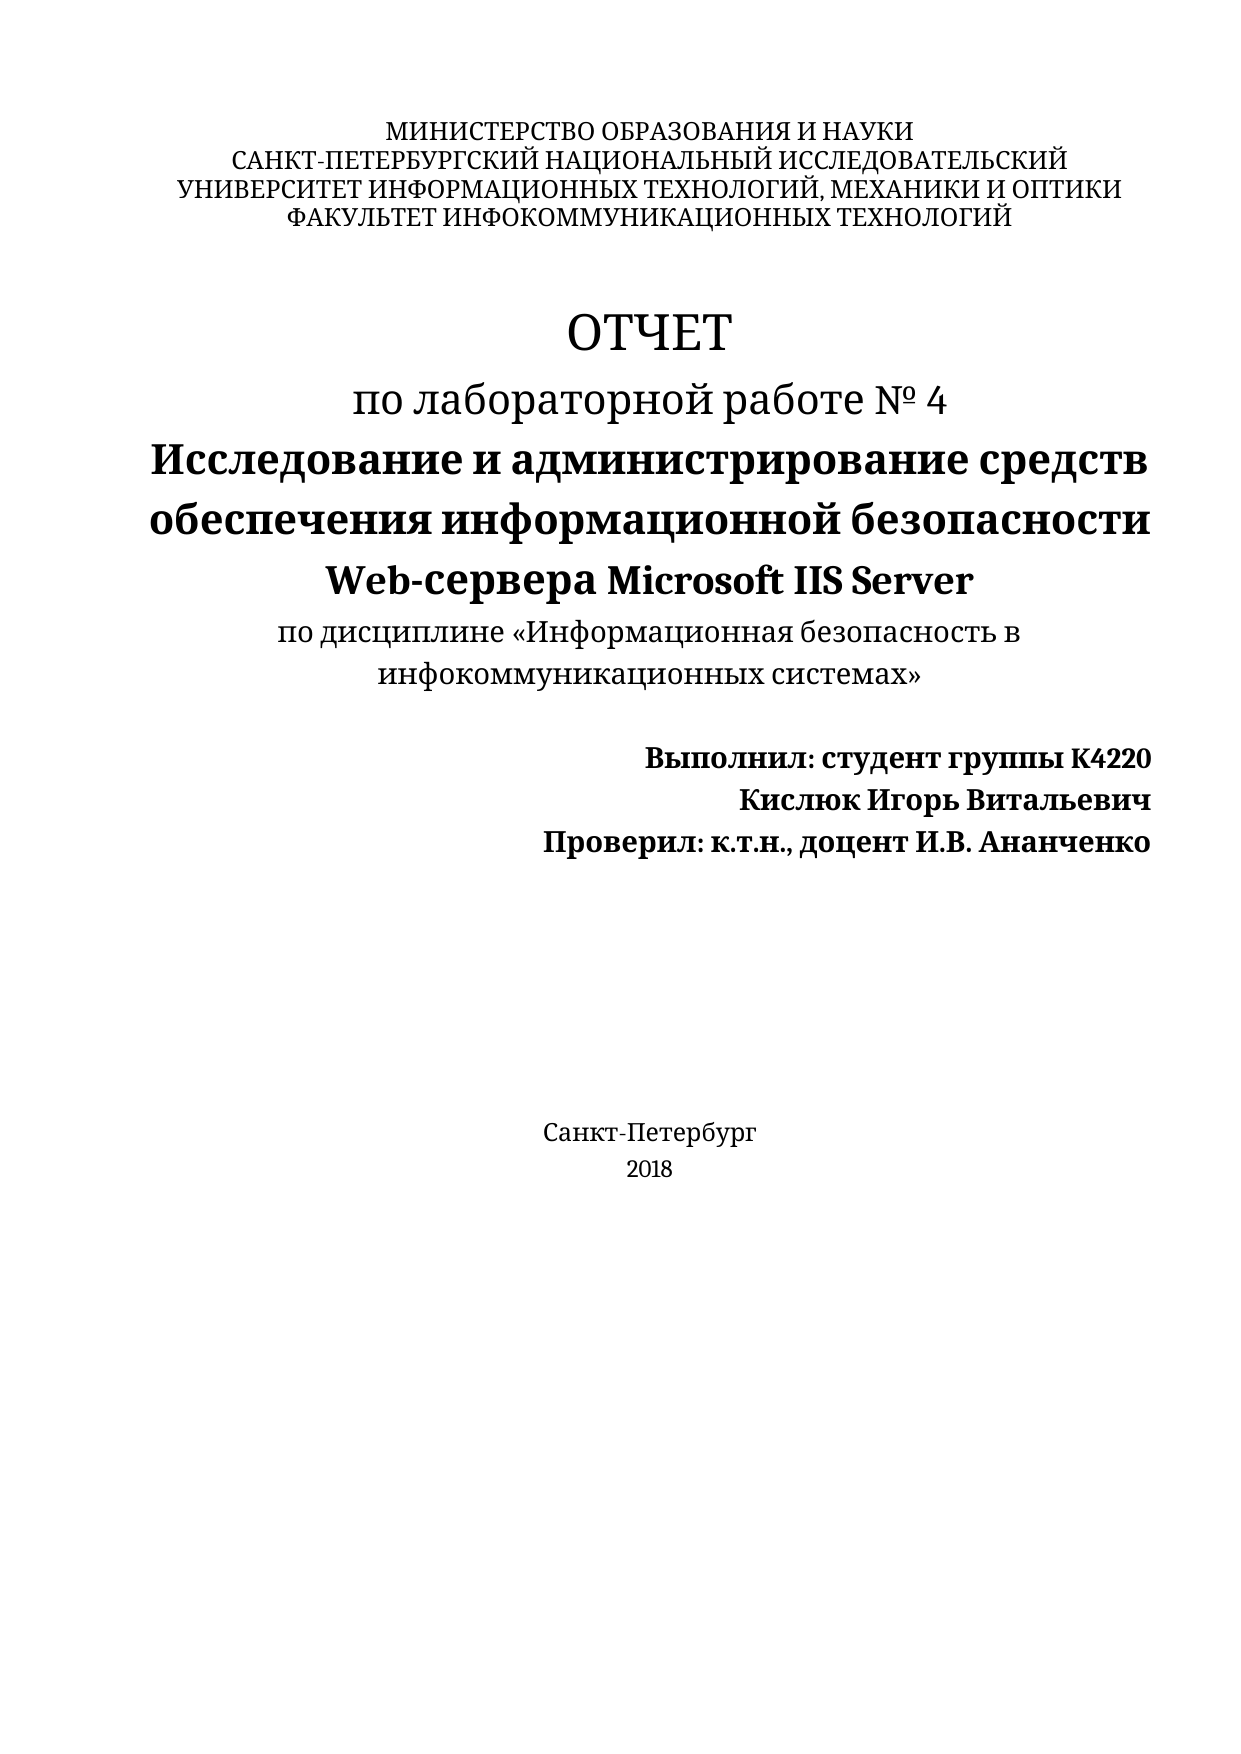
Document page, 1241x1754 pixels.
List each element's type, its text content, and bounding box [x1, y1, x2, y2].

text Кислюк Игорь Витальевич [148, 784, 1152, 817]
text Проверил: к.т.н., доцент И.В. Ананченко [148, 826, 1152, 859]
text Санкт-Петербургский национальный исследовательский университет информационных технологий, механики и оптики [148, 147, 1152, 204]
text Санкт-Петербург [148, 1119, 1152, 1148]
text Факультет инфокоммуникационных технологий [148, 204, 1152, 233]
text Выполнил: студент группы K4220 [148, 742, 1152, 776]
text по лабораторной работе № 4 [148, 377, 1152, 425]
text Исследование и администрирование средств обеспечения информационной безопасности Web-сервера Microsoft IIS Server [148, 437, 1152, 604]
text по дисциплине «Информационная безопасность в инфокоммуникационных системах» [148, 616, 1152, 692]
text 2018 [148, 1155, 1152, 1184]
text Отчет [148, 305, 1152, 362]
text Министерство образования и науки [148, 118, 1152, 147]
